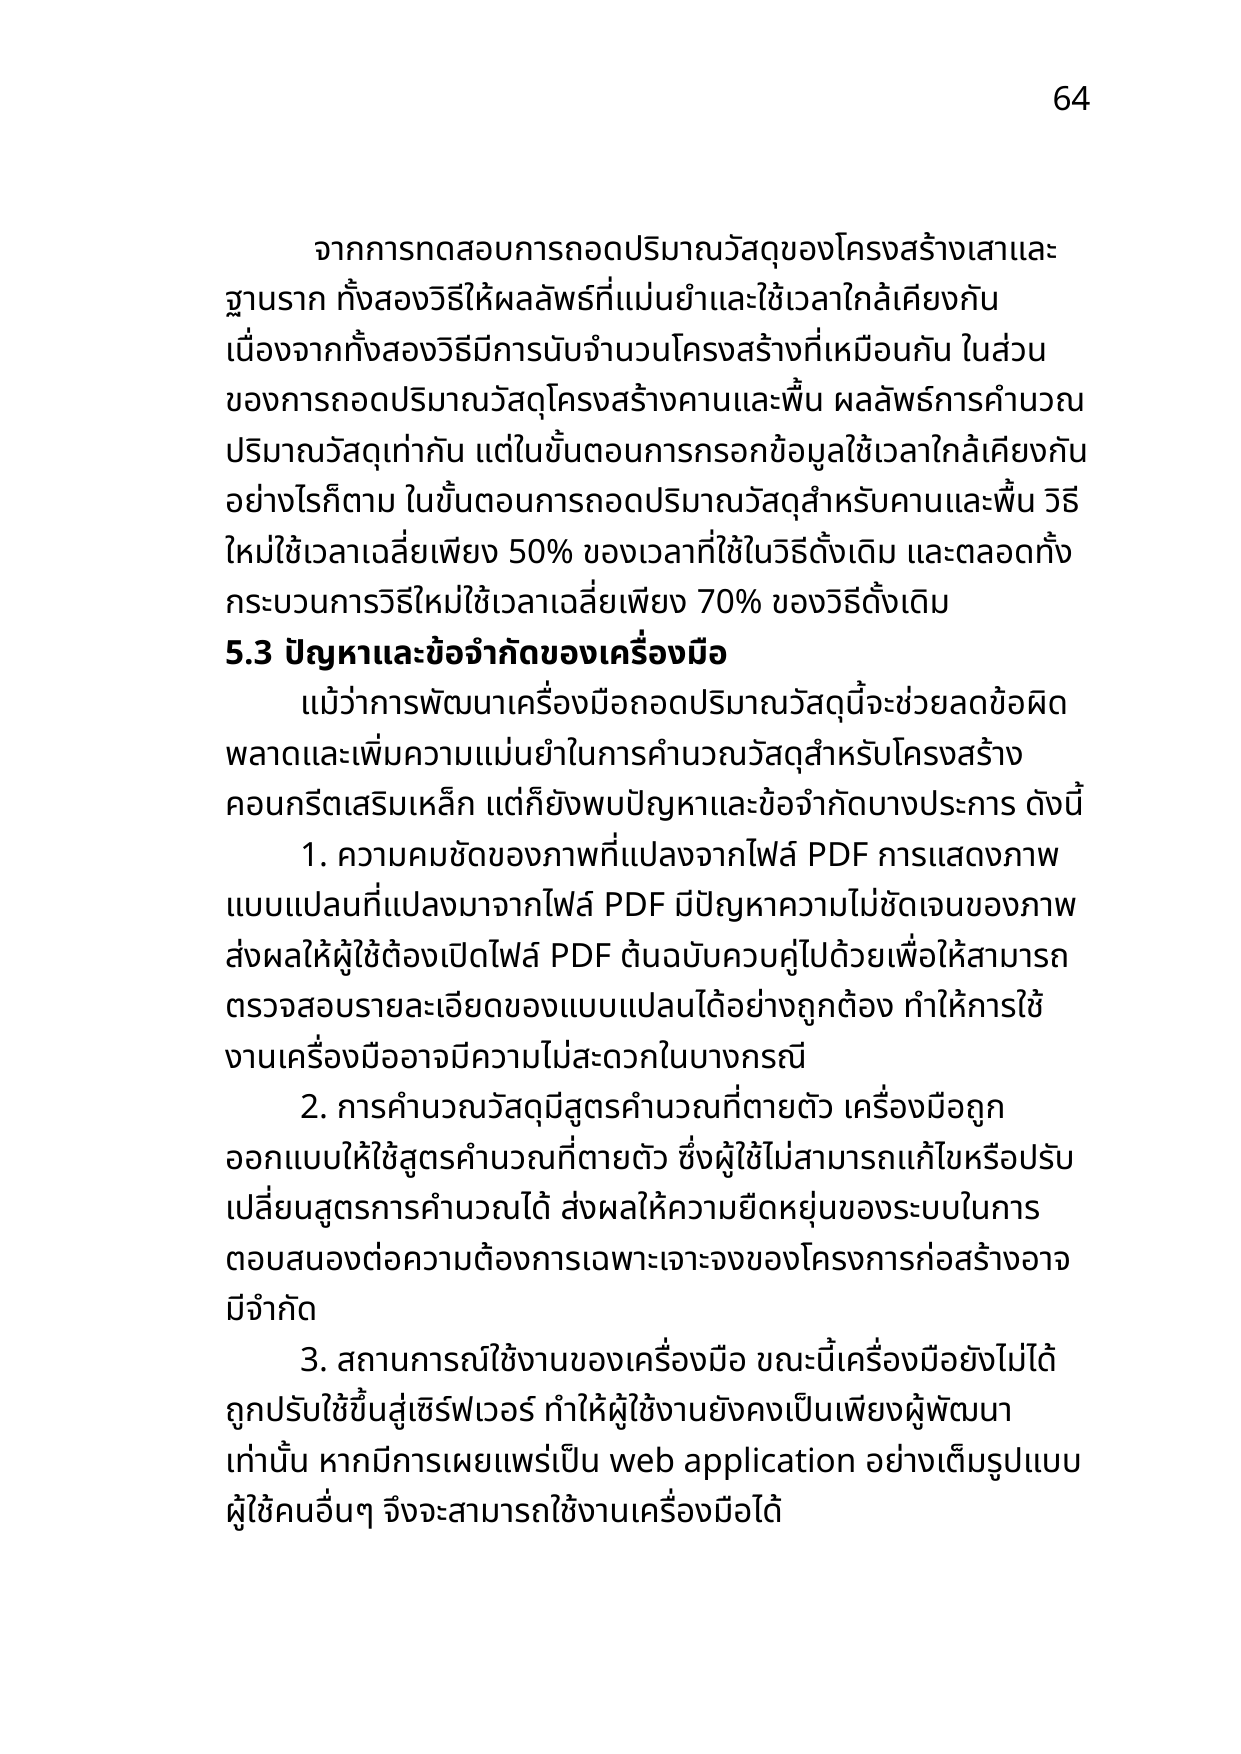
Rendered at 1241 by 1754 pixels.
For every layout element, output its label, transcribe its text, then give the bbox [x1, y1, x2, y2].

text แม้ว่าการพัฒนาเครื่องมือถอดปริมาณวัสดุนี้จะช่วยลดข้อผิดพลาดและเพิ่มความแม่นยำในการคำนวณวัสดุสำหรับโครงสร้างคอนกรีตเสริมเหล็ก แต่ก็ยังพบปัญหาและข้อจำกัดบางประการ ดังนี้ [225, 679, 1090, 831]
text 3. สถานการณ์ใช้งานของเครื่องมือ ขณะนี้เครื่องมือยังไม่ได้ถูกปรับใช้ขึ้นสู่เซิร์ฟเวอร์ ทำให้ผู้ใช้งานยังคงเป็นเพียงผู้พัฒนาเท่านั้น หากมีการเผยแพร่เป็น web application อย่างเต็มรูปแบบ ผู้ใช้คนอื่นๆ จึงจะสามารถใช้งานเครื่องมือได้ [225, 1336, 1090, 1538]
text จากการทดสอบการถอดปริมาณวัสดุของโครงสร้างเสาและฐานราก ทั้งสองวิธีให้ผลลัพธ์ที่แม่นยำและใช้เวลาใกล้เคียงกัน เนื่องจากทั้งสองวิธีมีการนับจำนวนโครงสร้างที่เหมือนกัน ในส่วนของการถอดปริมาณวัสดุโครงสร้างคานและพื้น ผลลัพธ์การคำนวณปริมาณวัสดุเท่ากัน แต่ในขั้นตอนการกรอกข้อมูลใช้เวลาใกล้เคียงกัน อย่างไรก็ตาม ในขั้นตอนการถอดปริมาณวัสดุสำหรับคานและพื้น วิธีใหม่ใช้เวลาเฉลี่ยเพียง 50% ของเวลาที่ใช้ในวิธีดั้งเดิม และตลอดทั้งกระบวนการวิธีใหม่ใช้เวลาเฉลี่ยเพียง 70% ของวิธีดั้งเดิม [225, 225, 1090, 629]
text 1. ความคมชัดของภาพที่แปลงจากไฟล์ PDF การแสดงภาพแบบแปลนที่แปลงมาจากไฟล์ PDF มีปัญหาความไม่ชัดเจนของภาพ ส่งผลให้ผู้ใช้ต้องเปิดไฟล์ PDF ต้นฉบับควบคู่ไปด้วยเพื่อให้สามารถตรวจสอบรายละเอียดของแบบแปลนได้อย่างถูกต้อง ทำให้การใช้งานเครื่องมืออาจมีความไม่สะดวกในบางกรณี [225, 831, 1090, 1083]
text 5.3 ปัญหาและข้อจำกัดของเครื่องมือ [225, 629, 1090, 679]
text 2. การคำนวณวัสดุมีสูตรคำนวณที่ตายตัว เครื่องมือถูกออกแบบให้ใช้สูตรคำนวณที่ตายตัว ซึ่งผู้ใช้ไม่สามารถแก้ไขหรือปรับเปลี่ยนสูตรการคำนวณได้ ส่งผลให้ความยืดหยุ่นของระบบในการตอบสนองต่อความต้องการเฉพาะเจาะจงของโครงการก่อสร้างอาจมีจำกัด [225, 1083, 1090, 1336]
